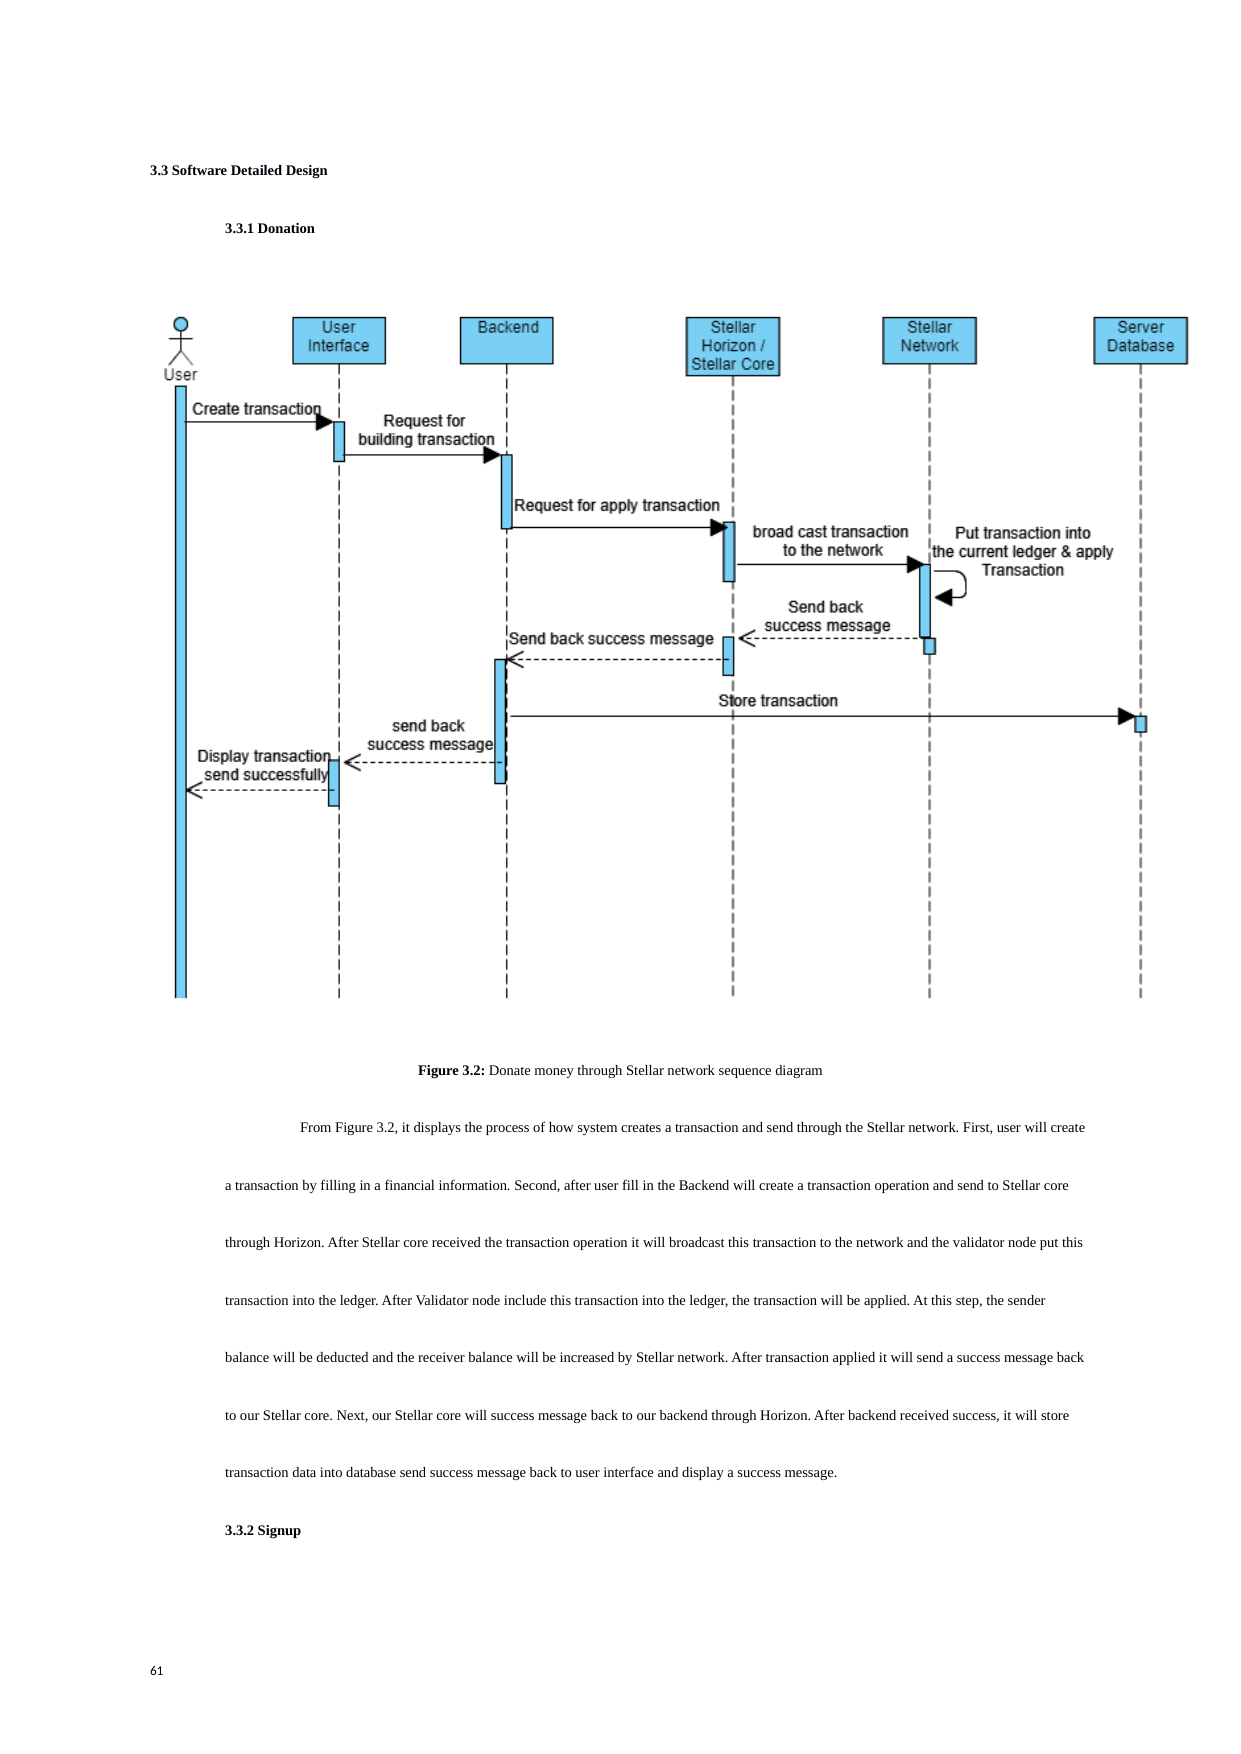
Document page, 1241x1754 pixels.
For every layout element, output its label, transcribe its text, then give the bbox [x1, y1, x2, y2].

text From Figure 3.2, it displays the process of how system creates a transaction and send through the Stellar network. First, user will create a transaction by filling in a financial information. Second, after user fill in the Backend will create a transaction operation and send to Stellar core through Horizon. After Stellar core received the transaction operation it will broadcast this transaction to the network and the validator node put this transaction into the ledger. After Validator node include this transaction into the ledger, the transaction will be applied. At this step, the sender balance will be deducted and the receiver balance will be increased by Stellar network. After transaction applied it will send a success message back to our Stellar core. Next, our Stellar core will success message back to our backend through Horizon. After backend received success, it will store transaction data into database send success message back to user interface and display a success message. [225, 1107, 1090, 1481]
text Figure 3.2: Donate money through Stellar network sequence diagram [150, 1049, 1090, 1078]
text 3.3 Software Detailed Design [150, 150, 1090, 179]
text 3.3.2 Signup [150, 1509, 1090, 1538]
text 3.3.1 Donation [150, 207, 1090, 236]
picture [150, 293, 1191, 1022]
